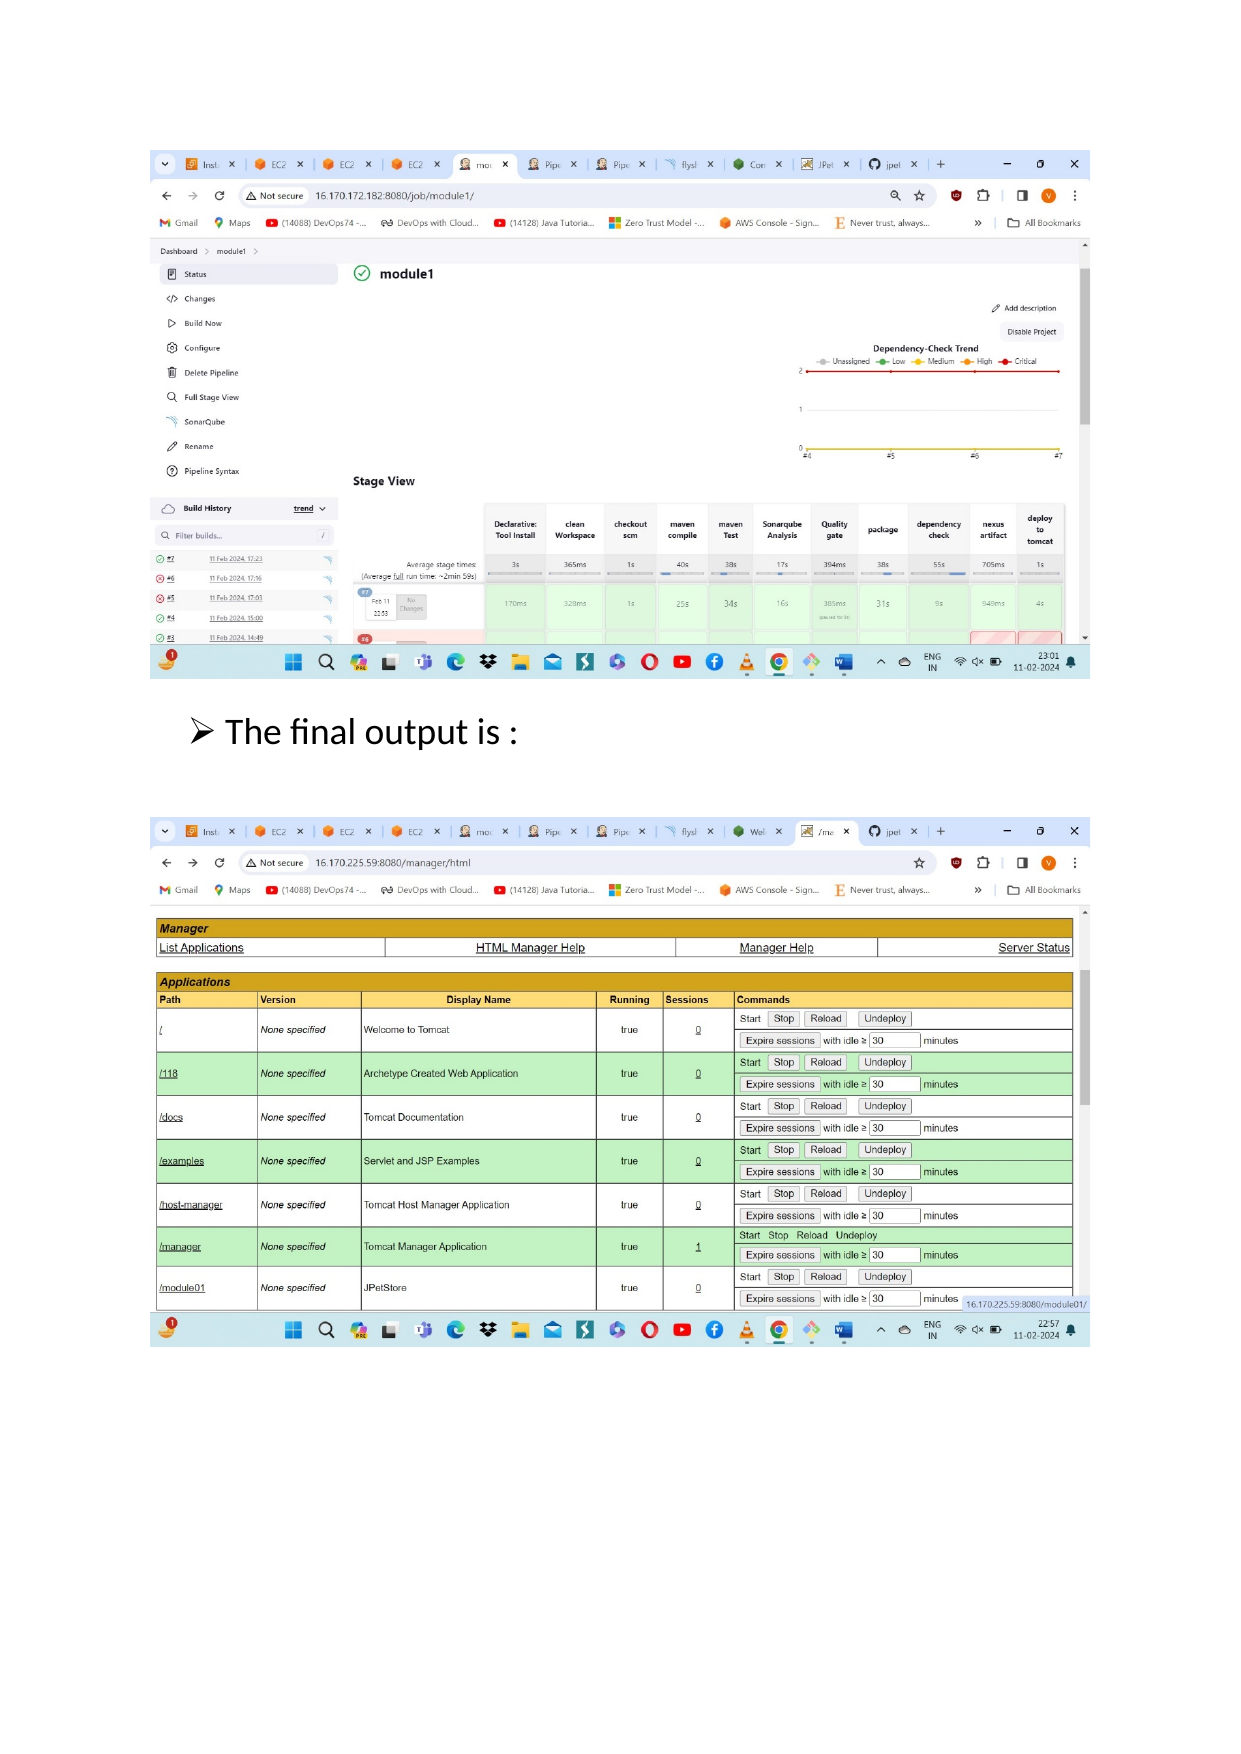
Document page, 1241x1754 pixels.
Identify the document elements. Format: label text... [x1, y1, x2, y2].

picture [150, 817, 1091, 1347]
list The final output is : [187, 708, 1090, 754]
picture [150, 150, 1091, 679]
